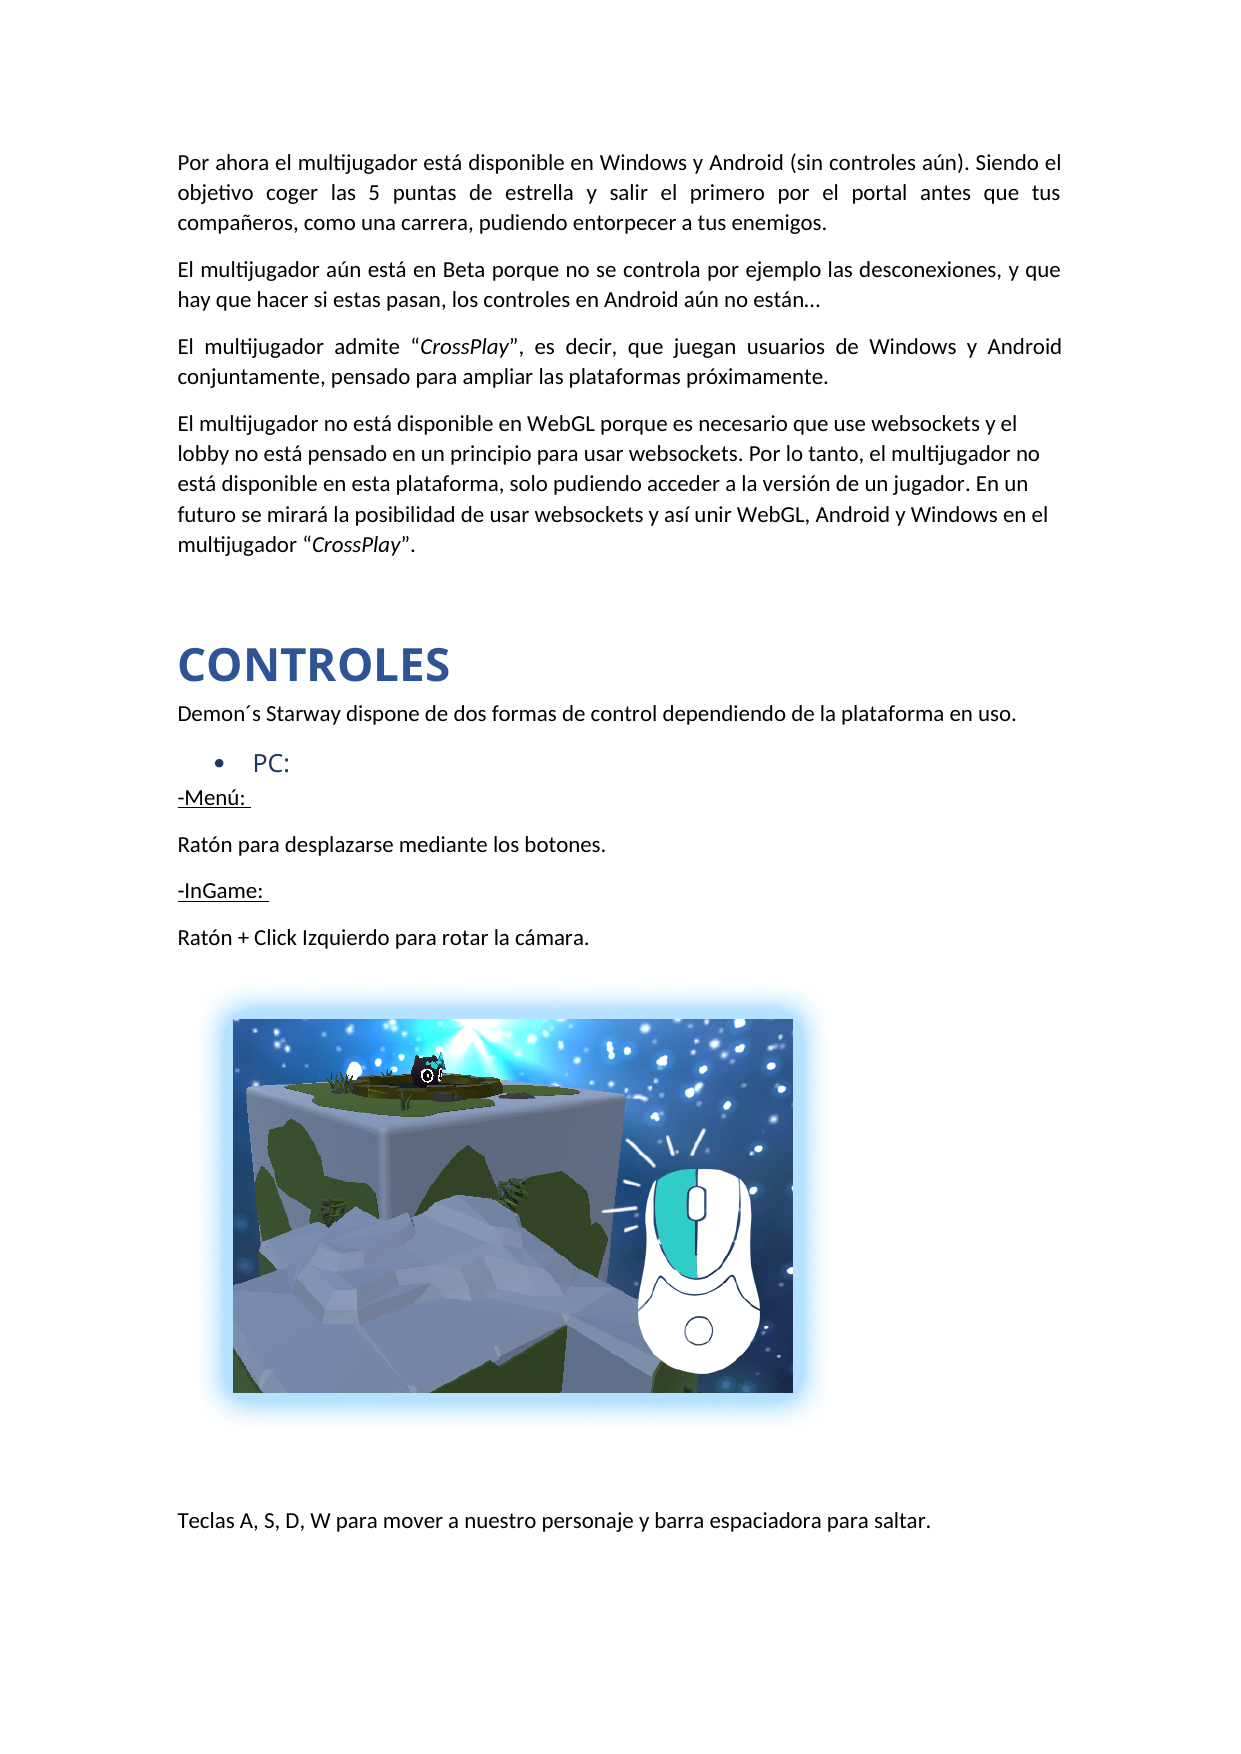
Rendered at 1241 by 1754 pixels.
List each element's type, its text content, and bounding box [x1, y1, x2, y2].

text El multijugador admite “CrossPlay”, es decir, que juegan usuarios de Windows y Android conjuntamente, pensado para ampliar las plataformas próximamente. [177, 332, 1063, 390]
text Ratón + Click Izquierdo para rotar la cámara. [177, 923, 1063, 952]
text -InGame: [177, 877, 1063, 905]
picture [177, 970, 849, 1441]
text El multijugador aún está en Beta porque no se controla por ejemplo las desconexiones, y que hay que hacer si estas pasan, los controles en Android aún no están… [177, 255, 1063, 313]
text Teclas A, S, D, W para mover a nuestro personaje y barra espaciadora para saltar. [177, 1506, 1063, 1534]
text -Menú: [177, 783, 1063, 811]
text El multijugador no está disponible en WebGL porque es necesario que use websockets y el lobby no está pensado en un principio para usar websockets. Por lo tanto, el multijugador no está disponible en esta plataforma, solo pudiendo acceder a la versión de un jugador. En un futuro se mirará la posibilidad de usar websockets y así unir WebGL, Android y Windows en el multijugador “CrossPlay”. [177, 409, 1063, 558]
subtitle PC: [215, 746, 1063, 780]
subtitle CONTROLES [177, 632, 1063, 694]
text Demon´s Starway dispone de dos formas de control dependiendo de la plataforma en uso. [177, 699, 1063, 727]
text Por ahora el multijugador está disponible en Windows y Android (sin controles aún). Siendo el objetivo coger las 5 puntas de estrella y salir el primero por el portal antes que tus compañeros, como una carrera, pudiendo entorpecer a tus enemigos. [177, 148, 1063, 236]
text Ratón para desplazarse mediante los botones. [177, 830, 1063, 858]
